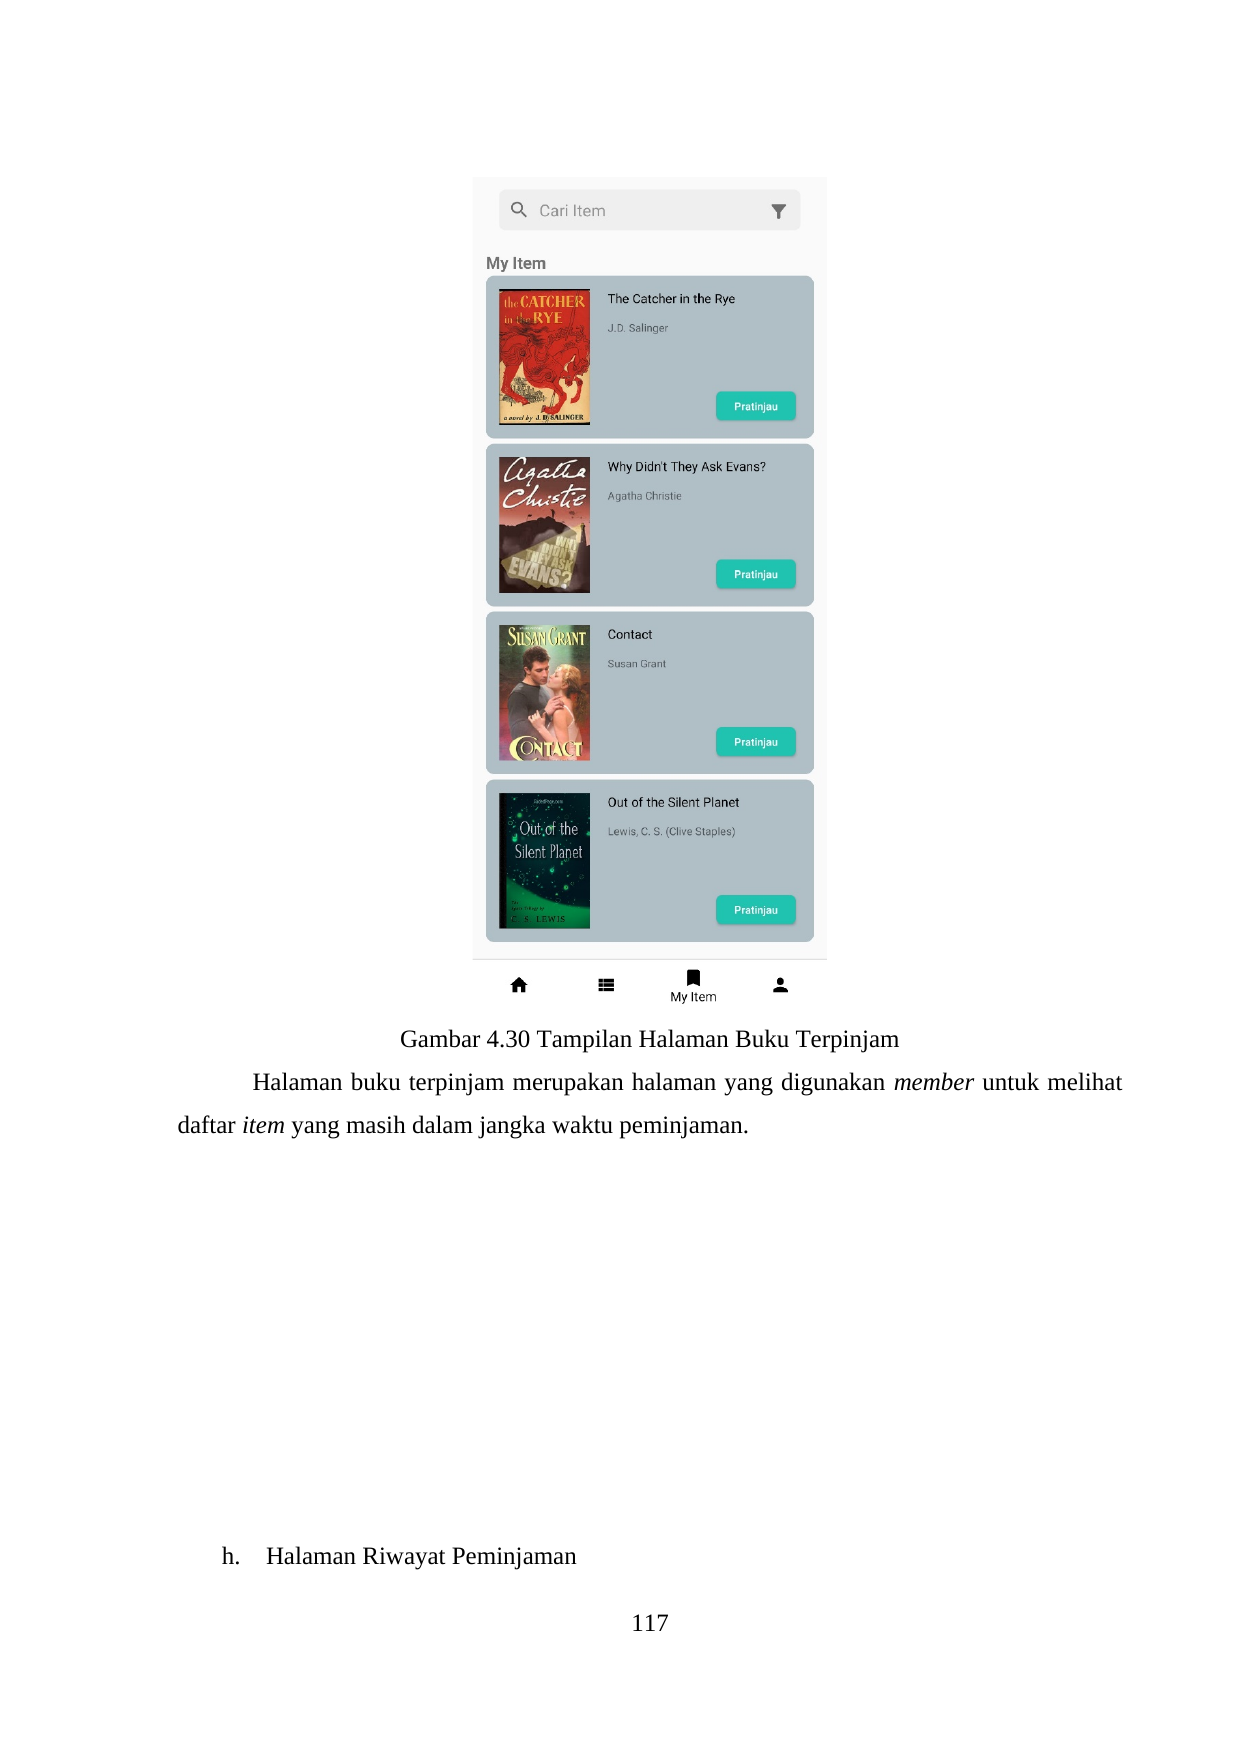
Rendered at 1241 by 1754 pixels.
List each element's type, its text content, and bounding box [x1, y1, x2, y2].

text Gambar 4.30 Tampilan Halaman Buku Terpinjam [177, 1024, 1122, 1052]
text Halaman buku terpinjam merupakan halaman yang digunakan member untuk melihat daftar item yang masih dalam jangka waktu peminjaman. [177, 1067, 1122, 1139]
list Halaman Riwayat Peminjaman [222, 1541, 1122, 1570]
picture [472, 177, 827, 1010]
